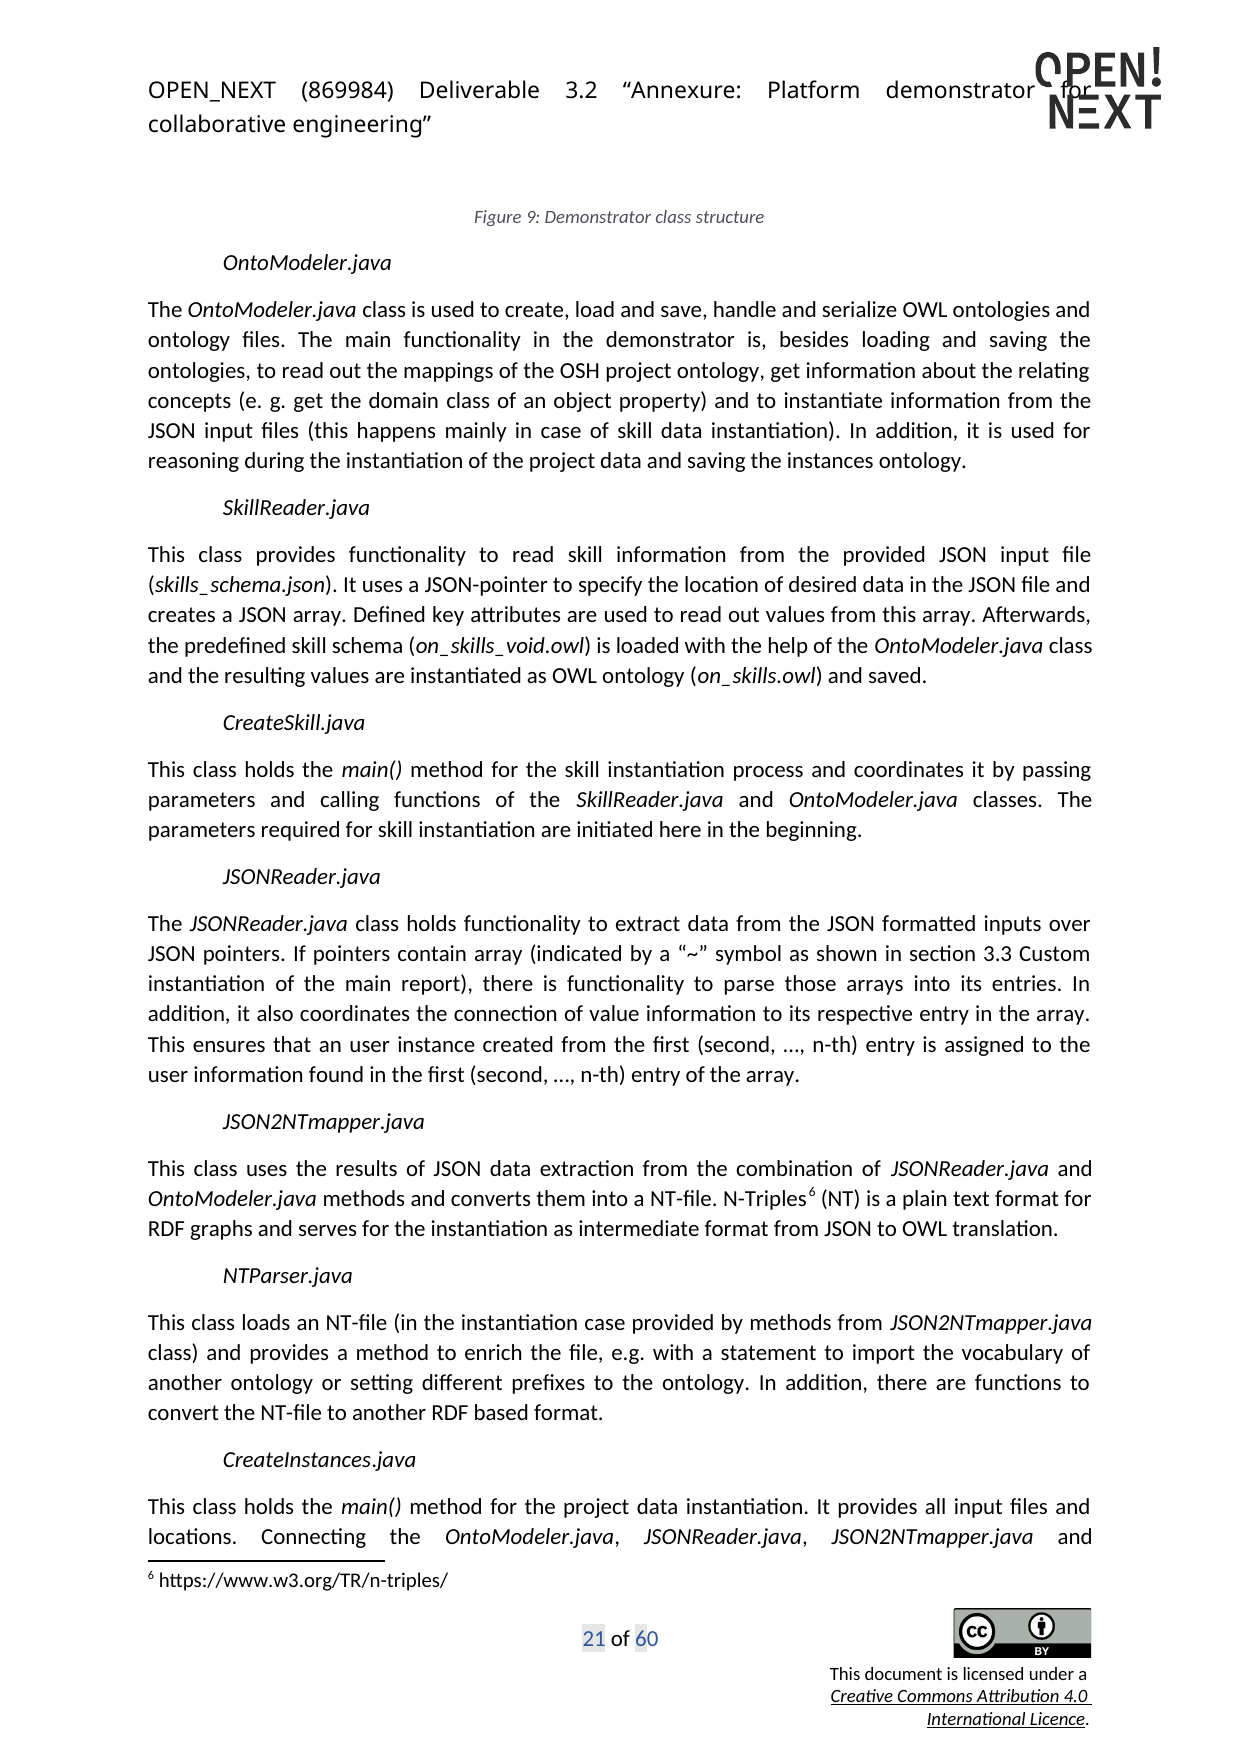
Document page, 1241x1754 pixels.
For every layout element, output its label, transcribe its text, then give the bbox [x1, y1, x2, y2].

text The JSONReader.java class holds functionality to extract data from the JSON formatted inputs over JSON pointers. If pointers contain array (indicated by a “~” symbol as shown in section 3.3 Custom instantiation of the main report), there is functionality to parse those arrays into its entries. In addition, it also coordinates the connection of value information to its respective entry in the array. This ensures that an user instance created from the first (second, …, n-th) entry is assigned to the user information found in the first (second, …, n-th) entry of the array. [148, 909, 1092, 1088]
text Figure 9: Demonstrator class structure [148, 205, 1092, 228]
text CreateSkill.java [223, 708, 1092, 736]
text This class loads an NT-file (in the instantiation case provided by methods from JSON2NTmapper.java class) and provides a method to enrich the file, e.g. with a statement to import the vocabulary of another ontology or setting different prefixes to the ontology. In addition, there are functions to convert the NT-file to another RDF based format. [148, 1308, 1092, 1427]
picture [953, 1608, 1092, 1658]
text JSON2NTmapper.java [223, 1107, 1092, 1135]
text SkillReader.java [223, 493, 1092, 521]
text This class provides functionality to read skill information from the provided JSON input file (skills_schema.json). It uses a JSON-pointer to specify the location of desired data in the JSON file and creates a JSON array. Defined key attributes are used to read out values from this array. Afterwards, the predefined skill schema (on_skills_void.owl) is loaded with the help of the OntoModeler.java class and the resulting values are instantiated as OWL ontology (on_skills.owl) and saved. [148, 540, 1092, 689]
text OntoModeler.java [223, 248, 1092, 277]
text JSONReader.java [223, 862, 1092, 890]
text NTParser.java [223, 1261, 1092, 1289]
text This class uses the results of JSON data extraction from the combination of JSONReader.java and OntoModeler.java methods and converts them into a NT-file. N-Triples (NT) is a plain text format for RDF graphs and serves for the instantiation as intermediate format from JSON to OWL translation. [148, 1154, 1092, 1242]
text This class holds the main() method for the skill instantiation process and coordinates it by passing parameters and calling functions of the SkillReader.java and OntoModeler.java classes. The parameters required for skill instantiation are initiated here in the beginning. [148, 755, 1092, 843]
text CreateInstances.java [223, 1445, 1092, 1473]
text The OntoModeler.java class is used to create, load and save, handle and serialize OWL ontologies and ontology files. The main functionality in the demonstrator is, besides loading and saving the ontologies, to read out the mappings of the OSH project ontology, get information about the relating concepts (e. g. get the domain class of an object property) and to instantiate information from the JSON input files (this happens mainly in case of skill data instantiation). In addition, it is used for reasoning during the instantiation of the project data and saving the instances ontology. [148, 295, 1092, 474]
